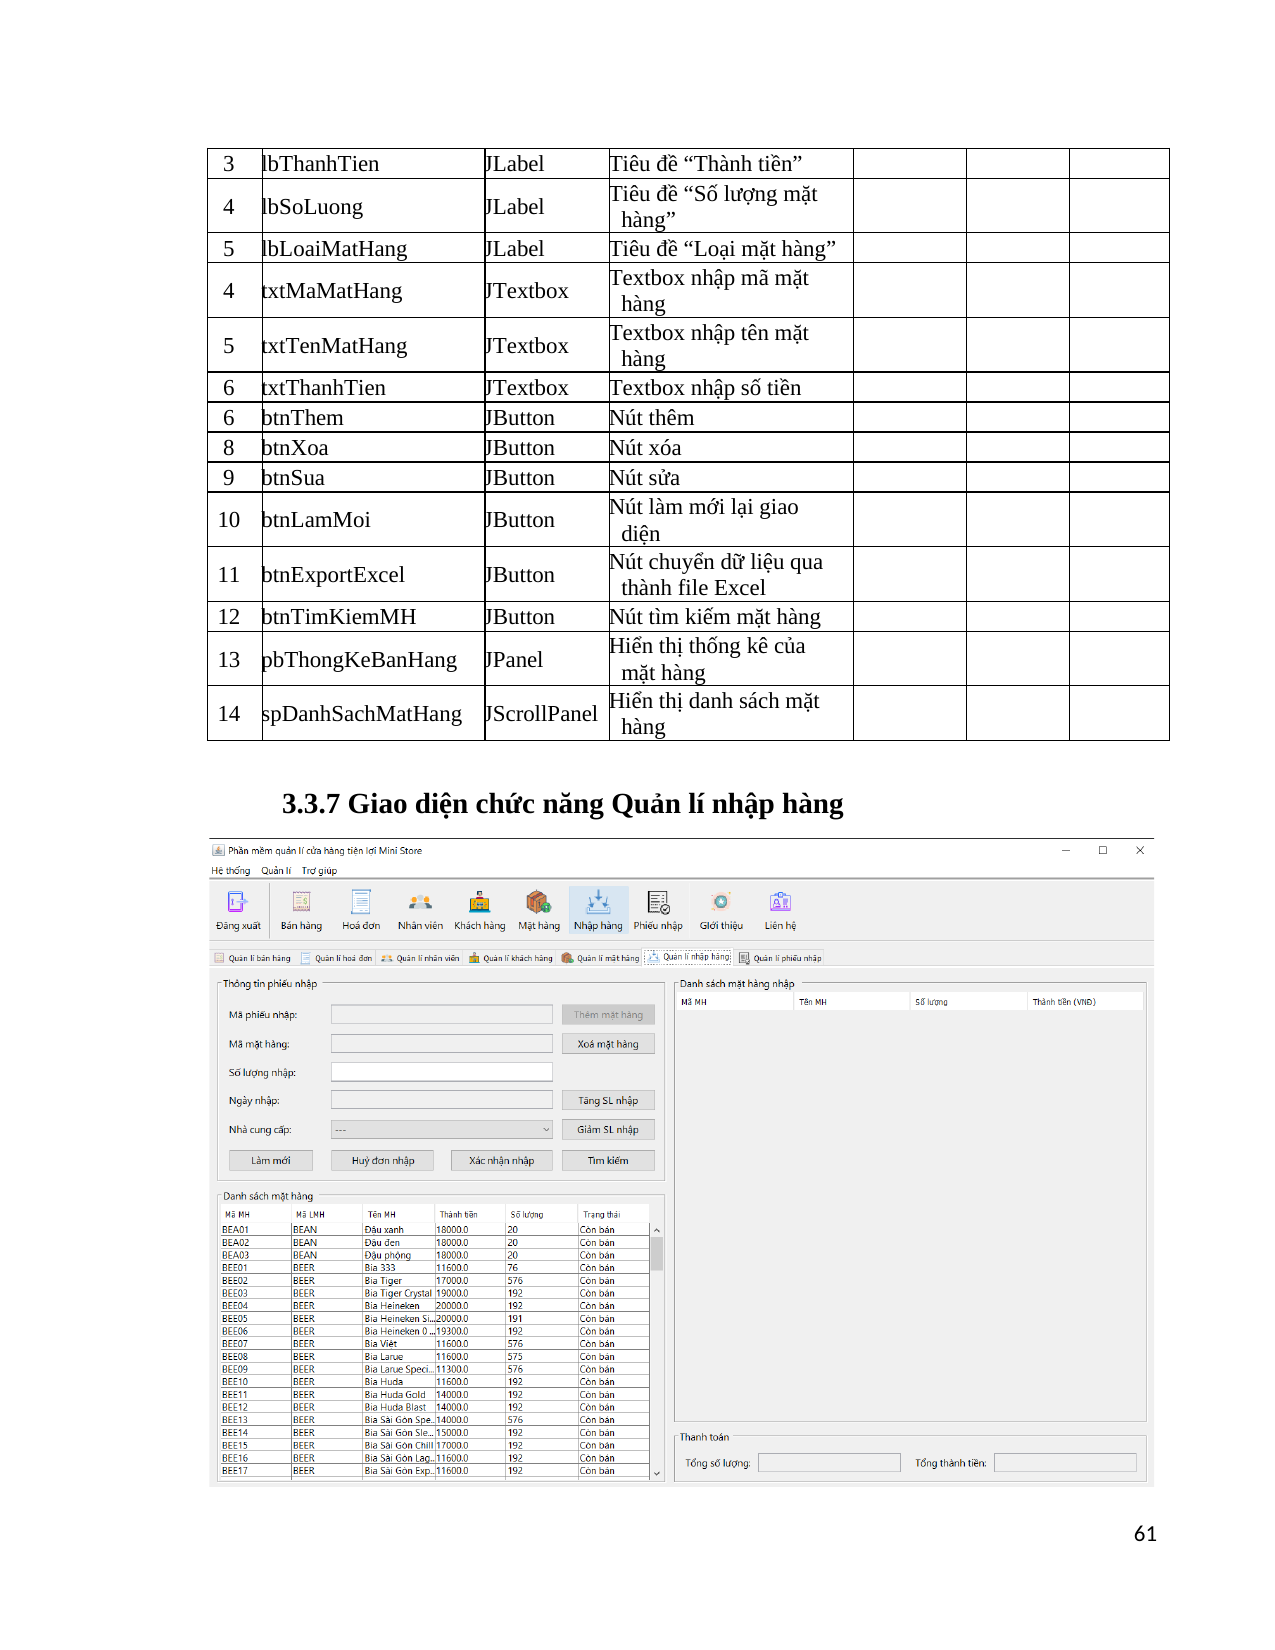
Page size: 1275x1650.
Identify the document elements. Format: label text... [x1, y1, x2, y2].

table_cell [1070, 373, 1169, 401]
table_cell 5 [208, 318, 262, 371]
table_cell btnSua [263, 463, 484, 491]
table_cell JScrollPanel [486, 686, 609, 740]
table_cell [967, 149, 1069, 178]
table_cell [854, 602, 966, 631]
table_cell 5 [208, 233, 262, 262]
table_cell 8 [208, 433, 262, 461]
table_cell JTextbox [486, 373, 609, 401]
table_cell [967, 463, 1069, 491]
table_cell JPanel [486, 632, 609, 685]
table_cell [967, 547, 1069, 601]
table_cell JButton [486, 403, 609, 431]
table_cell 4 [208, 179, 262, 232]
subtitle 3.3.7 Giao diện chức năng Quản lí nhập hàng [207, 786, 1157, 819]
table_cell [1070, 547, 1169, 601]
table_cell btnThem [263, 403, 484, 431]
table_cell txtThanhTien [263, 373, 484, 401]
table_cell [967, 403, 1069, 431]
table_cell [854, 493, 966, 546]
table_cell JTextbox [486, 263, 609, 317]
table_cell btnExportExcel [263, 547, 484, 601]
table_cell 4 [208, 263, 262, 317]
picture [209, 838, 1155, 1487]
table_cell 14 [208, 686, 262, 740]
table_cell [1070, 433, 1169, 461]
table_cell 9 [208, 463, 262, 491]
table_cell [1070, 233, 1169, 262]
table_cell [1070, 318, 1169, 371]
table_cell [854, 179, 966, 232]
table_cell JButton [486, 433, 609, 461]
table_cell 10 [208, 493, 262, 546]
table_cell Nút sửa [610, 463, 853, 491]
table_cell [967, 686, 1069, 740]
table_cell [854, 373, 966, 401]
table_cell JButton [486, 493, 609, 546]
table_cell Tiêu đề “Loại mặt hàng” [610, 233, 853, 262]
table_cell 12 [208, 602, 262, 631]
table_cell [854, 463, 966, 491]
table_cell Nút làm mới lại giao diện [610, 493, 853, 546]
table_cell [1070, 686, 1169, 740]
table_cell [854, 403, 966, 431]
table_cell [854, 263, 966, 317]
table_cell Tiêu đề “Số lượng mặt hàng” [610, 179, 853, 232]
table_cell JLabel [486, 233, 609, 262]
table_cell 3 [208, 149, 262, 178]
table_cell [1070, 602, 1169, 631]
table_cell [1070, 179, 1169, 232]
table_cell JTextbox [486, 318, 609, 371]
table_cell [967, 373, 1069, 401]
table_cell [967, 433, 1069, 461]
table_cell pbThongKeBanHang [263, 632, 484, 685]
table_cell [967, 179, 1069, 232]
table_cell Nút xóa [610, 433, 853, 461]
table_cell [967, 263, 1069, 317]
table_cell btnLamMoi [263, 493, 484, 546]
table_cell [1070, 403, 1169, 431]
table_cell spDanhSachMatHang [263, 686, 484, 740]
table_cell [1070, 463, 1169, 491]
table_cell JButton [486, 547, 609, 601]
table_cell btnTimKiemMH [263, 602, 484, 631]
table_cell Tiêu đề “Thành tiền” [610, 149, 853, 178]
table_cell [1070, 493, 1169, 546]
table_cell JButton [486, 463, 609, 491]
table_cell [967, 632, 1069, 685]
table_cell txtTenMatHang [263, 318, 484, 371]
table_cell Nút tìm kiếm mặt hàng [610, 602, 853, 631]
table_cell [967, 318, 1069, 371]
table_cell [854, 233, 966, 262]
table_cell 13 [208, 632, 262, 685]
table_cell Textbox nhập tên mặt hàng [610, 318, 853, 371]
table_cell [854, 547, 966, 601]
table_cell Hiển thị thống kê của mặt hàng [610, 632, 853, 685]
table_cell JLabel [486, 149, 609, 178]
table_cell [854, 433, 966, 461]
table_cell JLabel [486, 179, 609, 232]
table_cell [1070, 632, 1169, 685]
table_cell 6 [208, 403, 262, 431]
table_cell Nút chuyển dữ liệu qua thành file Excel [610, 547, 853, 601]
table_cell 11 [208, 547, 262, 601]
table_cell btnXoa [263, 433, 484, 461]
table_cell [1070, 149, 1169, 178]
table_cell 6 [208, 373, 262, 401]
table_cell Hiển thị danh sách mặt hàng [610, 686, 853, 740]
table_cell lbLoaiMatHang [263, 233, 484, 262]
table_cell lbSoLuong [263, 179, 484, 232]
table_cell [854, 686, 966, 740]
table_cell [854, 318, 966, 371]
table_cell Textbox nhập mã mặt hàng [610, 263, 853, 317]
table_cell txtMaMatHang [263, 263, 484, 317]
table_cell lbThanhTien [263, 149, 484, 178]
table_cell Nút thêm [610, 403, 853, 431]
table_cell Textbox nhập số tiền [610, 373, 853, 401]
table_cell [967, 602, 1069, 631]
table_cell [854, 632, 966, 685]
table_cell [1070, 263, 1169, 317]
table_cell [967, 233, 1069, 262]
table_cell [854, 149, 966, 178]
table_cell [967, 493, 1069, 546]
table_cell JButton [486, 602, 609, 631]
